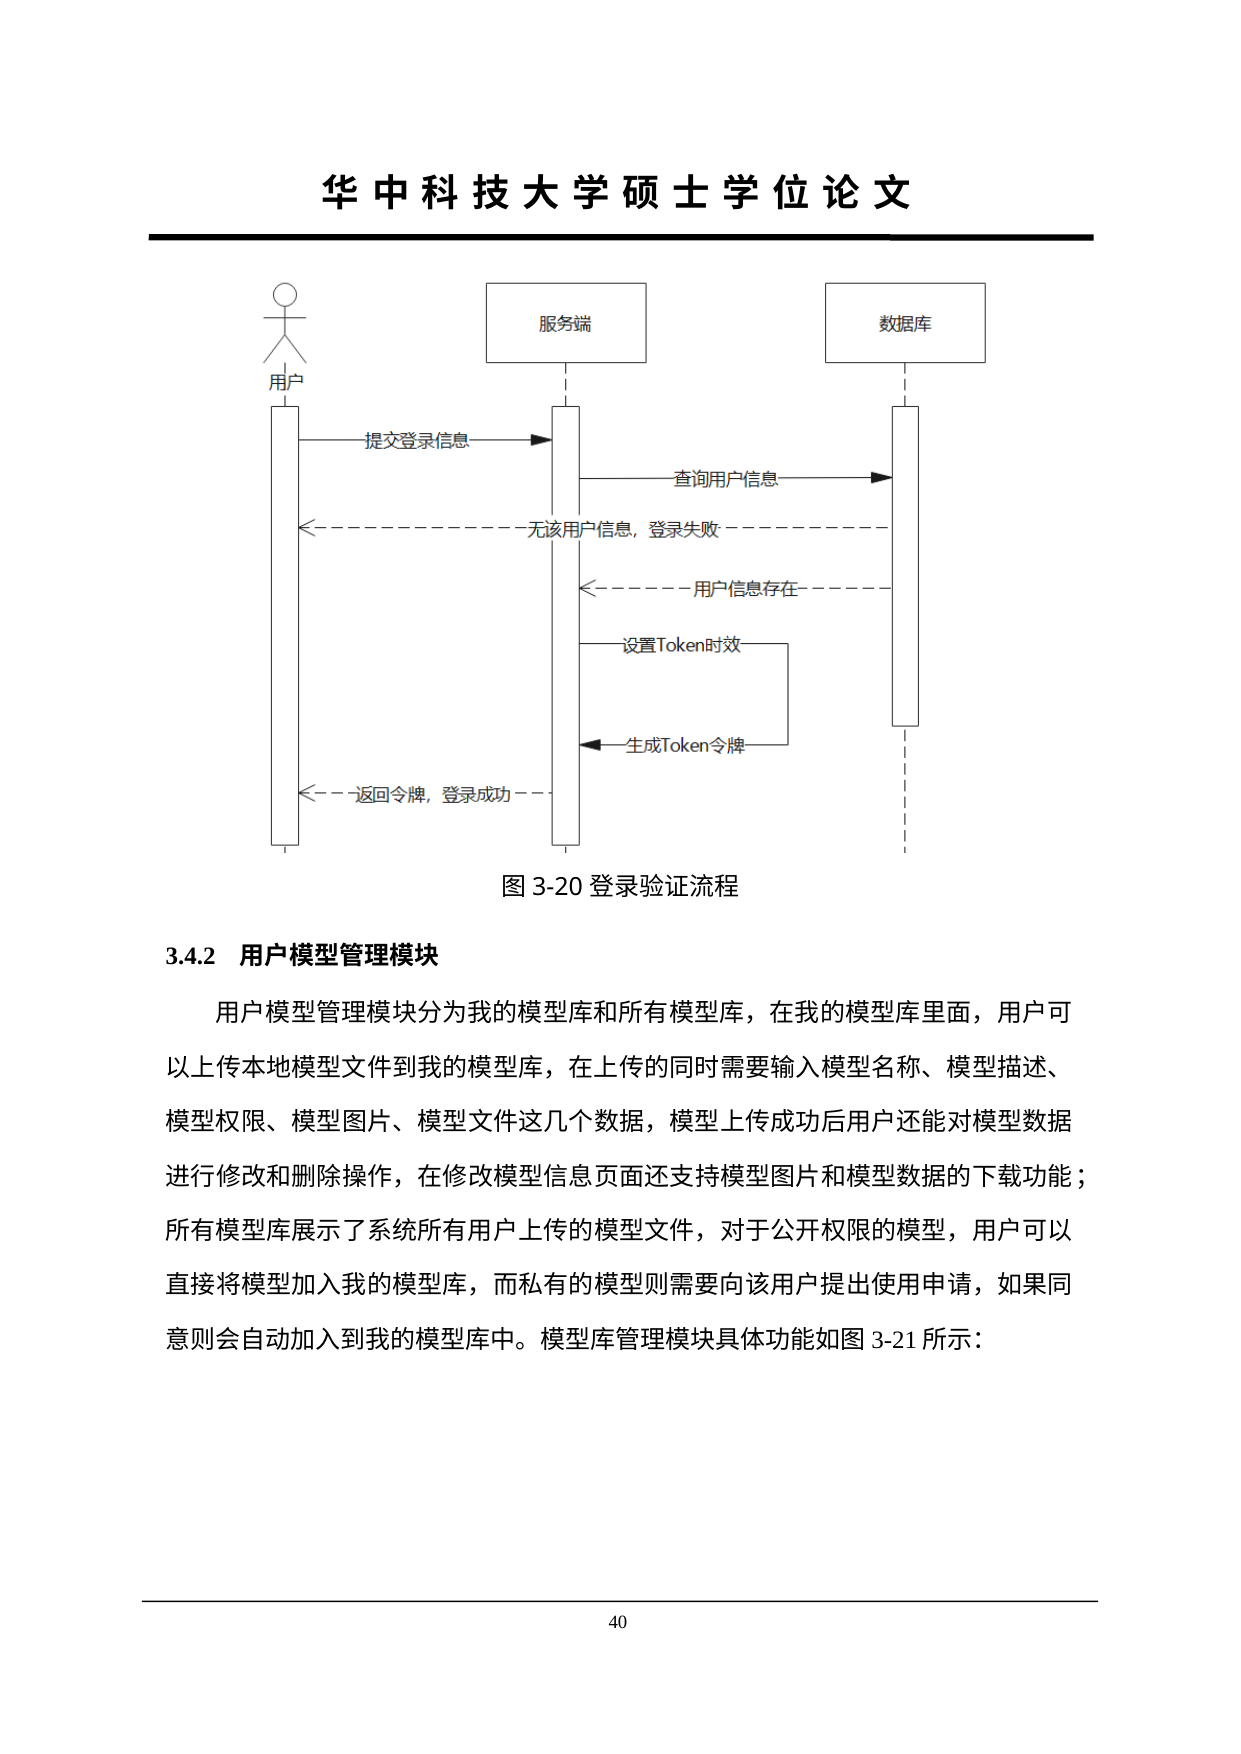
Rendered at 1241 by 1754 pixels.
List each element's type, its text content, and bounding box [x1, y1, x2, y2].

subtitle 用户模型管理模块 [165, 936, 1075, 972]
picture [249, 265, 991, 853]
